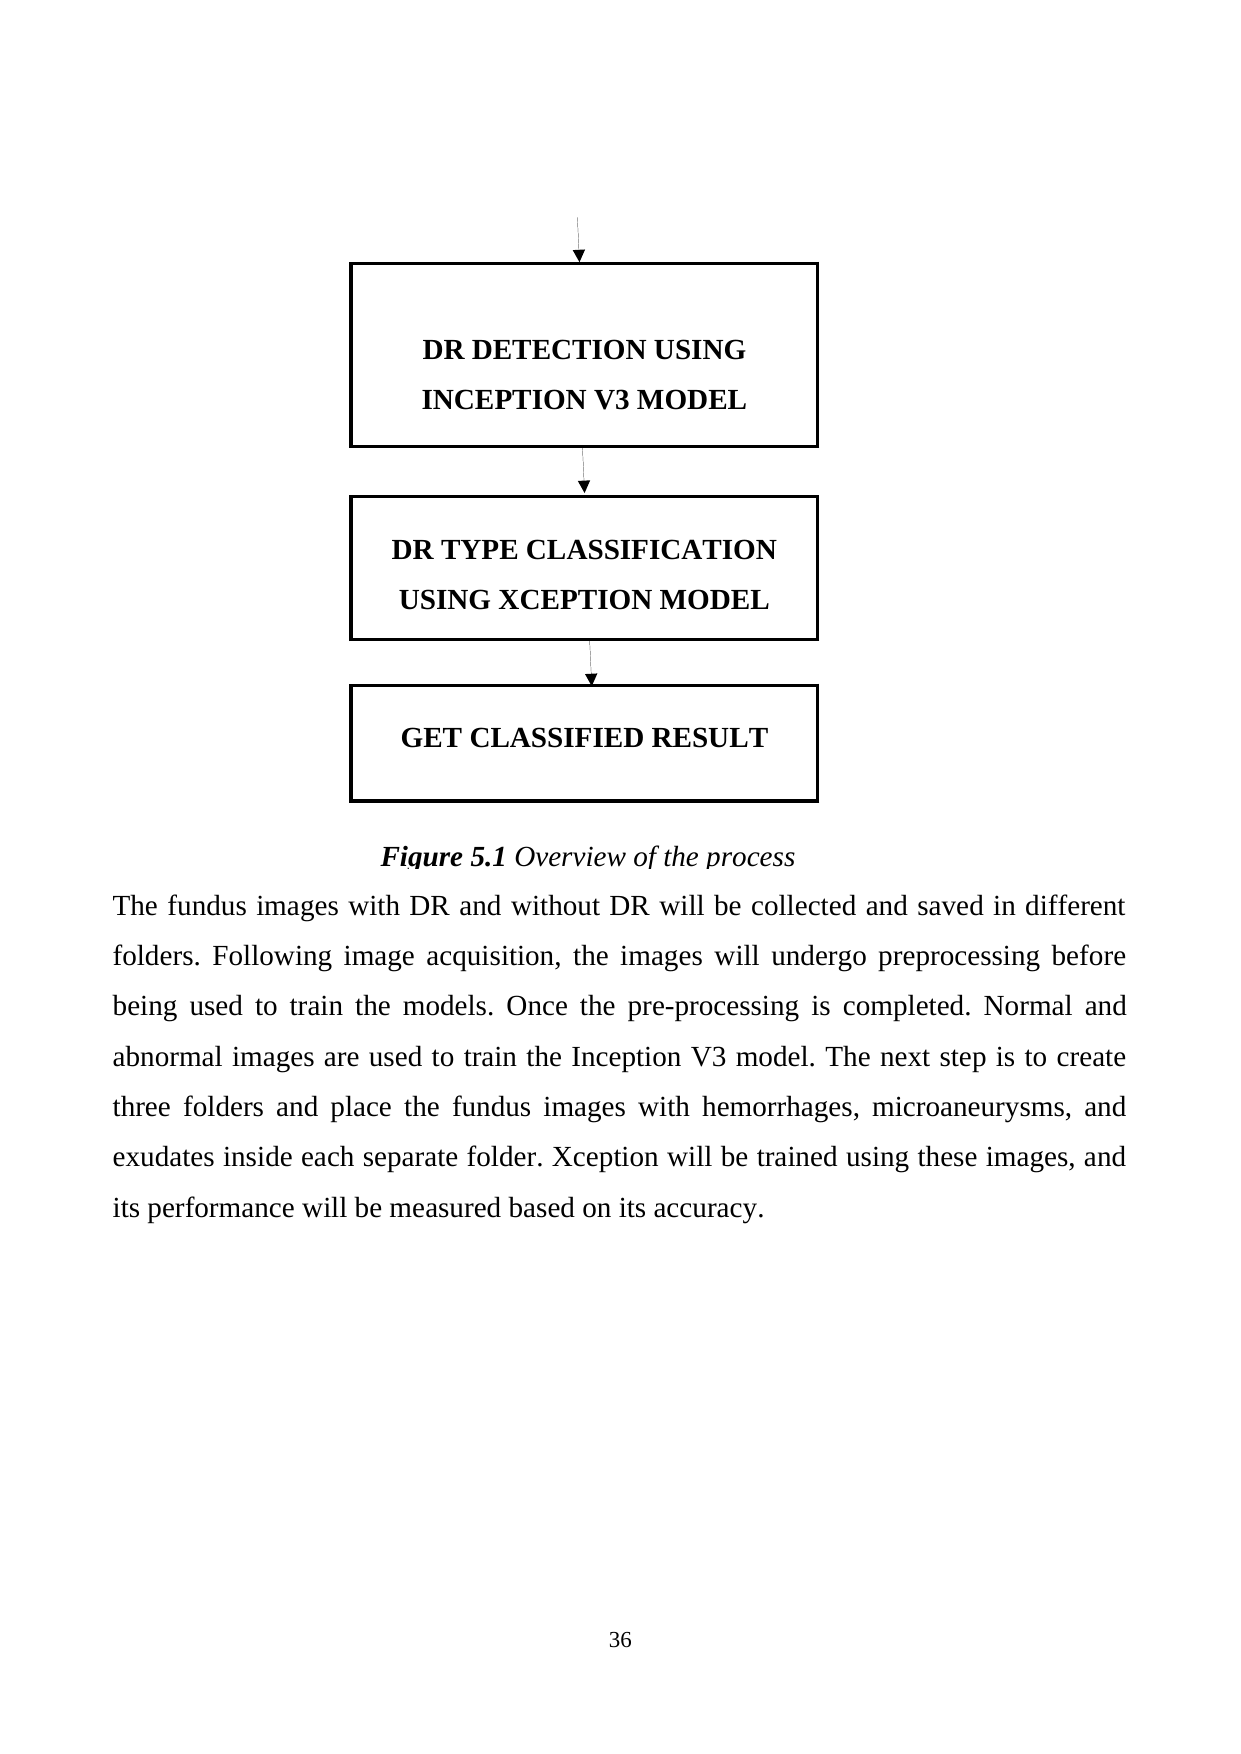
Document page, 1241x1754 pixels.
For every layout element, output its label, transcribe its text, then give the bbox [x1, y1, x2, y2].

text The fundus images with DR and without DR will be collected and saved in different folders. Following image acquisition, the images will undergo preprocessing before being used to train the models. Once the pre-processing is completed. Normal and abnormal images are used to train the Inception V3 model. The next step is to create three folders and place the fundus images with hemorrhages, microaneurysms, and exudates inside each separate folder. Xception will be trained using these images, and its performance will be measured based on its accuracy. [112, 888, 1128, 1223]
